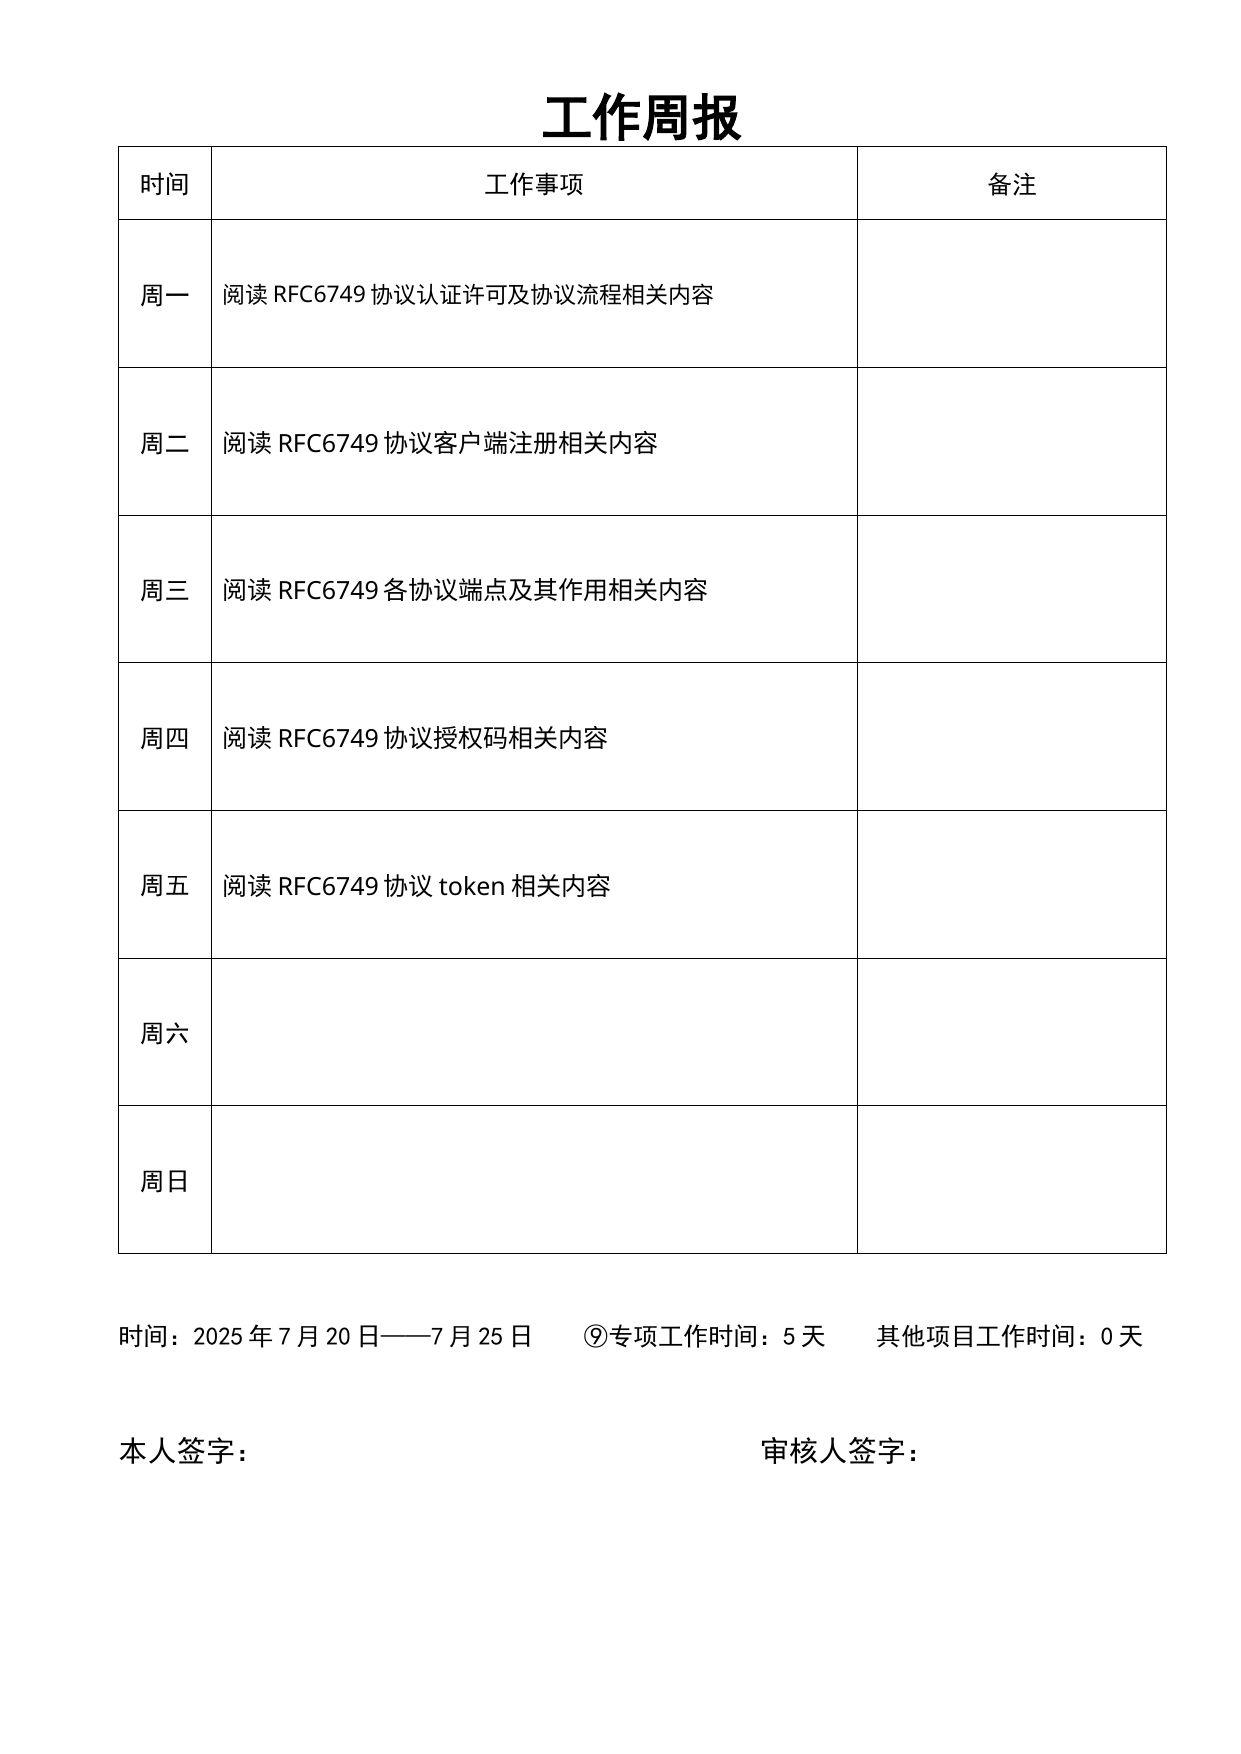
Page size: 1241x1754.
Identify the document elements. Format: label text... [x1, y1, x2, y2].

table_cell 周四 [119, 663, 211, 810]
table_cell [858, 1106, 1166, 1253]
table_cell 阅读RFC6749各协议端点及其作用相关内容 [212, 516, 857, 662]
text 时间：2025年7月20日——7月25日 ⑨专项工作时间：5天 其他项目工作时间：0天 [118, 1319, 1165, 1351]
table_cell 阅读RFC6749协议认证许可及协议流程相关内容 [212, 220, 857, 367]
table_cell [858, 663, 1166, 810]
table_cell 阅读RFC6749协议客户端注册相关内容 [212, 368, 857, 514]
table_header 工作事项 [212, 147, 857, 219]
table_cell [858, 220, 1166, 367]
table_cell [858, 368, 1166, 514]
table_cell 周三 [119, 516, 211, 662]
table_cell 周一 [119, 220, 211, 367]
table_cell 阅读RFC6749协议授权码相关内容 [212, 663, 857, 810]
table_cell 阅读RFC6749协议token相关内容 [212, 811, 857, 957]
table_cell [858, 811, 1166, 957]
table_cell 周二 [119, 368, 211, 514]
table_cell [858, 959, 1166, 1105]
text 工作周报 [118, 81, 1165, 146]
table_cell [212, 959, 857, 1105]
text 本人签字： 审核人签字： [118, 1416, 1165, 1481]
table_cell 周日 [119, 1106, 211, 1253]
table_cell [858, 516, 1166, 662]
table_header 备注 [858, 147, 1166, 219]
table_cell 周五 [119, 811, 211, 957]
table_cell [212, 1106, 857, 1253]
table_cell 周六 [119, 959, 211, 1105]
table_header 时间 [119, 147, 211, 219]
